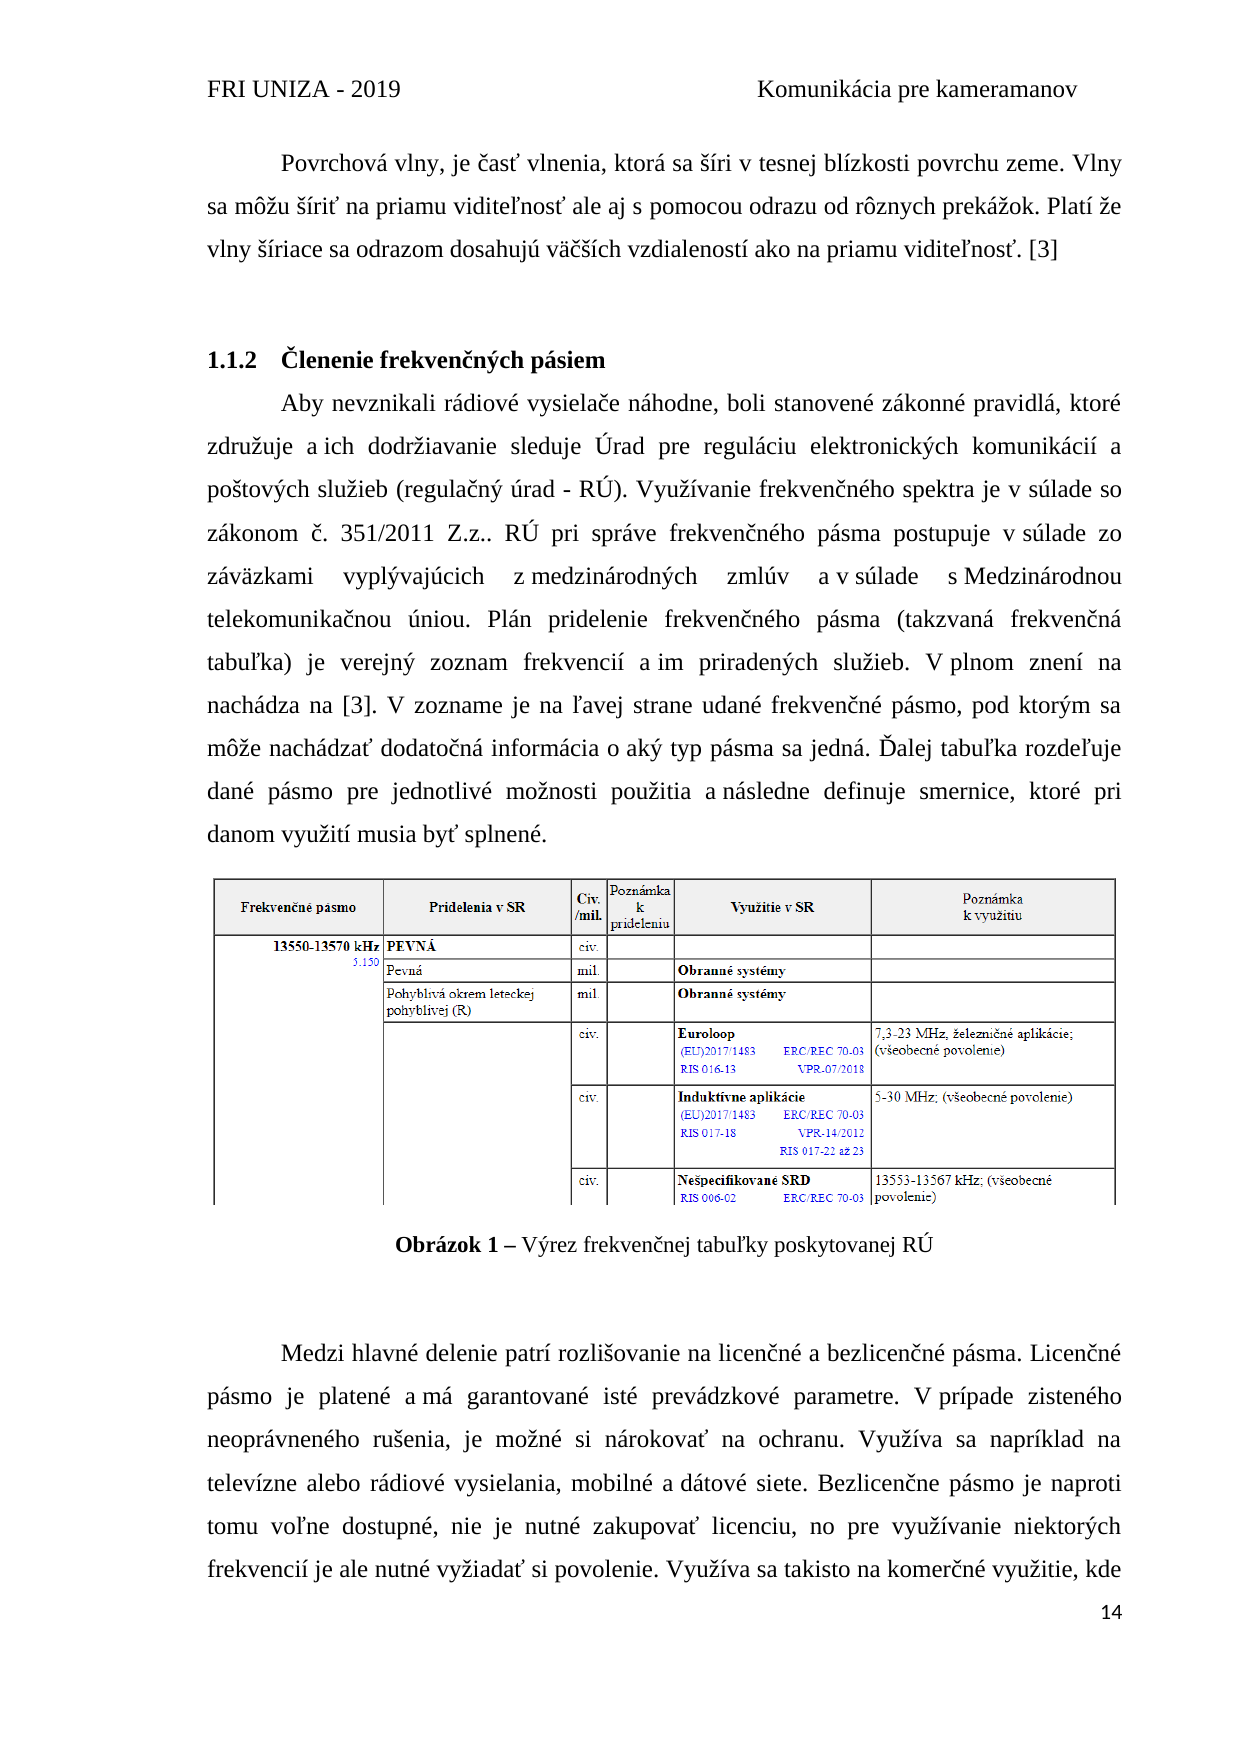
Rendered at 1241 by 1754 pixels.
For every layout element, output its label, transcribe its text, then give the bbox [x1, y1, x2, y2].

subtitle Členenie frekvenčných pásiem [207, 345, 1122, 374]
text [207, 1338, 1122, 1583]
picture [206, 875, 1123, 1205]
text Povrchová vlny, je časť vlnenia, ktorá sa šíri v tesnej blízkosti povrchu zeme. Vlny sa môžu šíriť na priamu viditeľnosť ale aj s pomocou odrazu od rôznych prekážok. Platí že vlny šíriace sa odrazom dosahujú väčších vzdialeností ako na priamu viditeľnosť. [207, 148, 1122, 263]
text Aby nevznikali rádiové vysielače náhodne, boli stanovené zákonné pravidlá, ktoré združuje a ich dodržiavanie sleduje Úrad pre reguláciu elektronických komunikácií a poštových služieb (regulačný úrad - RÚ). Využívanie frekvenčného spektra je v súlade so zákonom č. 351/2011 Z.z.. RÚ pri správe frekvenčného pásma postupuje v súlade zo záväzkami vyplývajúcich z medzinárodných zmlúv a v súlade s Medzinárodnou telekomunikačnou úniou. Plán pridelenie frekvenčného pásma (takzvaná frekvenčná tabuľka) je verejný zoznam frekvencií a im priradených služieb. V plnom znení na nachádza na . V zozname je na ľavej strane udané frekvenčné pásmo, pod ktorým sa môže nachádzať dodatočná informácia o aký typ pásma sa jedná. Ďalej tabuľka rozdeľuje dané pásmo pre jednotlivé možnosti použitia a následne definuje smernice, ktoré pri danom využití musia byť splnené. [207, 388, 1122, 848]
